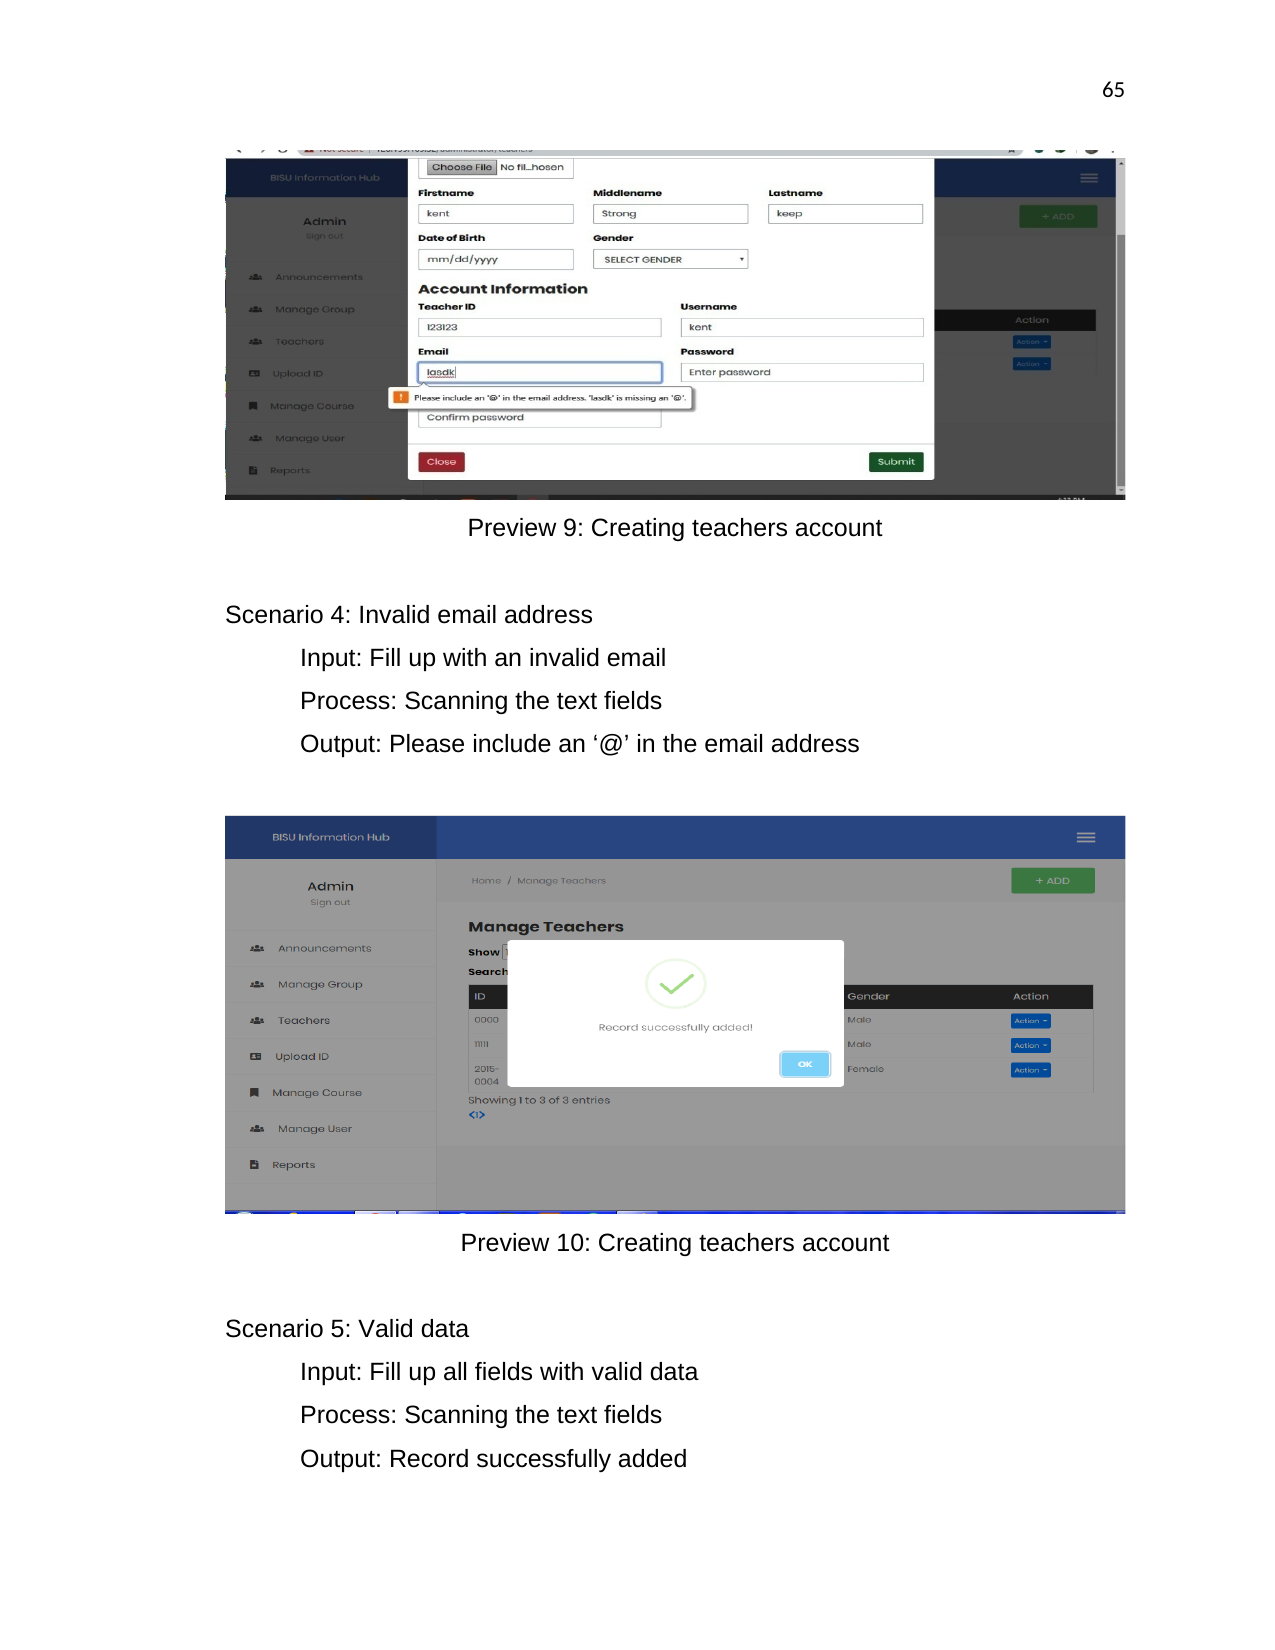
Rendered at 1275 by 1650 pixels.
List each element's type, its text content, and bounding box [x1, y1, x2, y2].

text Process: Scanning the text fields [225, 686, 1125, 715]
text Output: Please include an ‘@’ in the email address [225, 729, 1125, 758]
text Process: Scanning the text fields [225, 1401, 1125, 1429]
text Scenario 4: Invalid email address [225, 600, 1125, 628]
picture [225, 150, 1126, 500]
text Scenario 5: Valid data [225, 1314, 1125, 1343]
text Input: Fill up all fields with valid data [225, 1357, 1125, 1386]
text Input: Fill up with an invalid email [225, 643, 1125, 672]
picture [225, 815, 1126, 1214]
text Preview 9: Creating teachers account [225, 513, 1125, 542]
text Preview 10: Creating teachers account [225, 1228, 1125, 1257]
text Output: Record successfully added [225, 1444, 1125, 1472]
